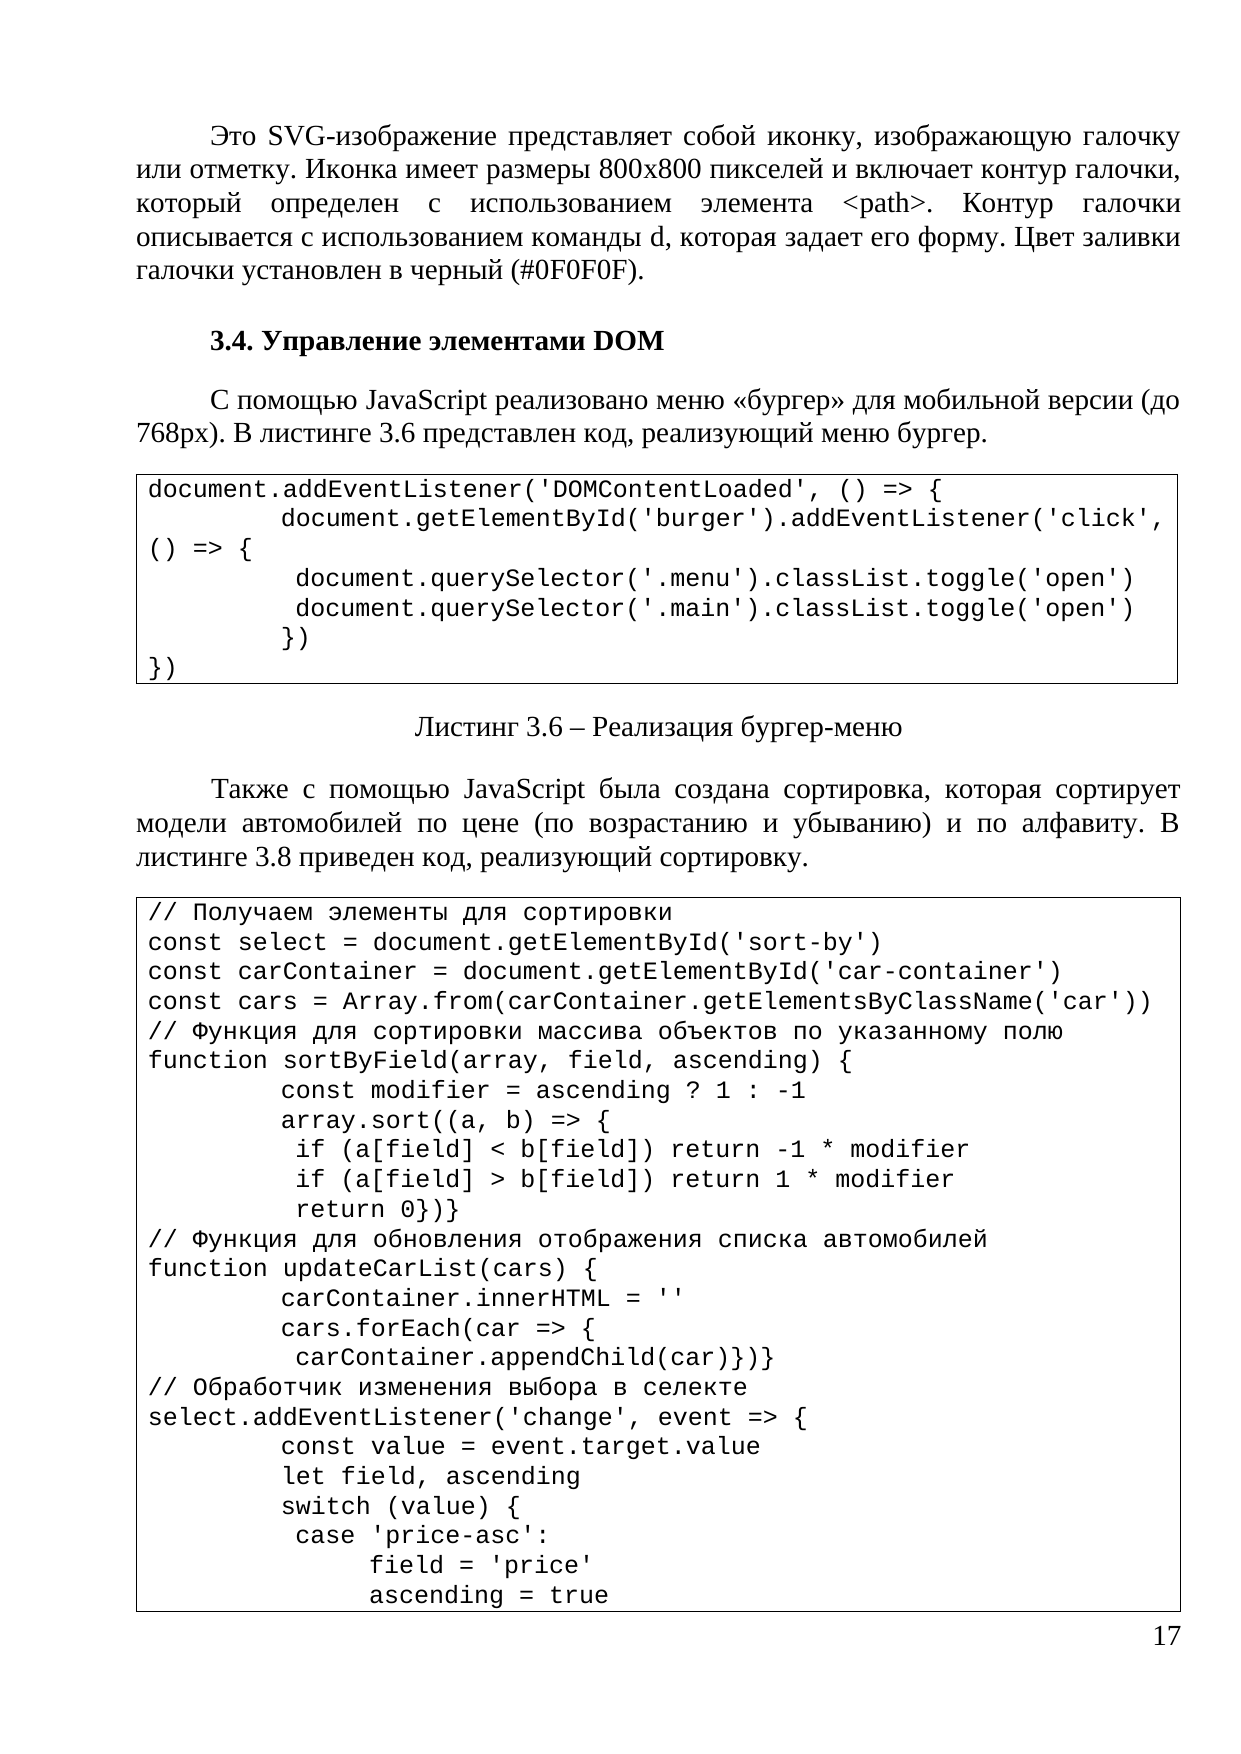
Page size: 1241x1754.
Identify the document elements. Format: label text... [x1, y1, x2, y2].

table_header document.addEventListener('DOMContentLoaded', () => { document.getElementById('burger').addEventListener('click', () => { document.querySelector('.menu').classList.toggle('open') document.querySelector('.main').classList.toggle('open') }) }) [137, 475, 1177, 683]
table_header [137, 898, 1180, 1611]
text Листинг 3.6 – Реализация бургер-меню [136, 709, 1181, 742]
subtitle 3.4. Управление элементами DOM [136, 323, 1181, 357]
text Это SVG-изображение представляет собой иконку, изображающую галочку или отметку. Иконка имеет размеры 800x800 пикселей и включает контур галочки, который определен с использованием элемента <path>. Контур галочки описывается с использованием команды d, которая задает его форму. Цвет заливки галочки установлен в черный (#0F0F0F). [136, 118, 1181, 286]
subtitle Также с помощью JavaScript была создана сортировка, которая сортирует модели автомобилей по цене (по возрастанию и убыванию) и по алфавиту. В листинге 3.8 приведен код, реализующий сортировку. [136, 772, 1181, 872]
text C помощью JavaScript реализовано меню «бургер» для мобильной версии (до 768px). В листинге 3.6 представлен код, реализующий меню бургер. [136, 382, 1181, 449]
